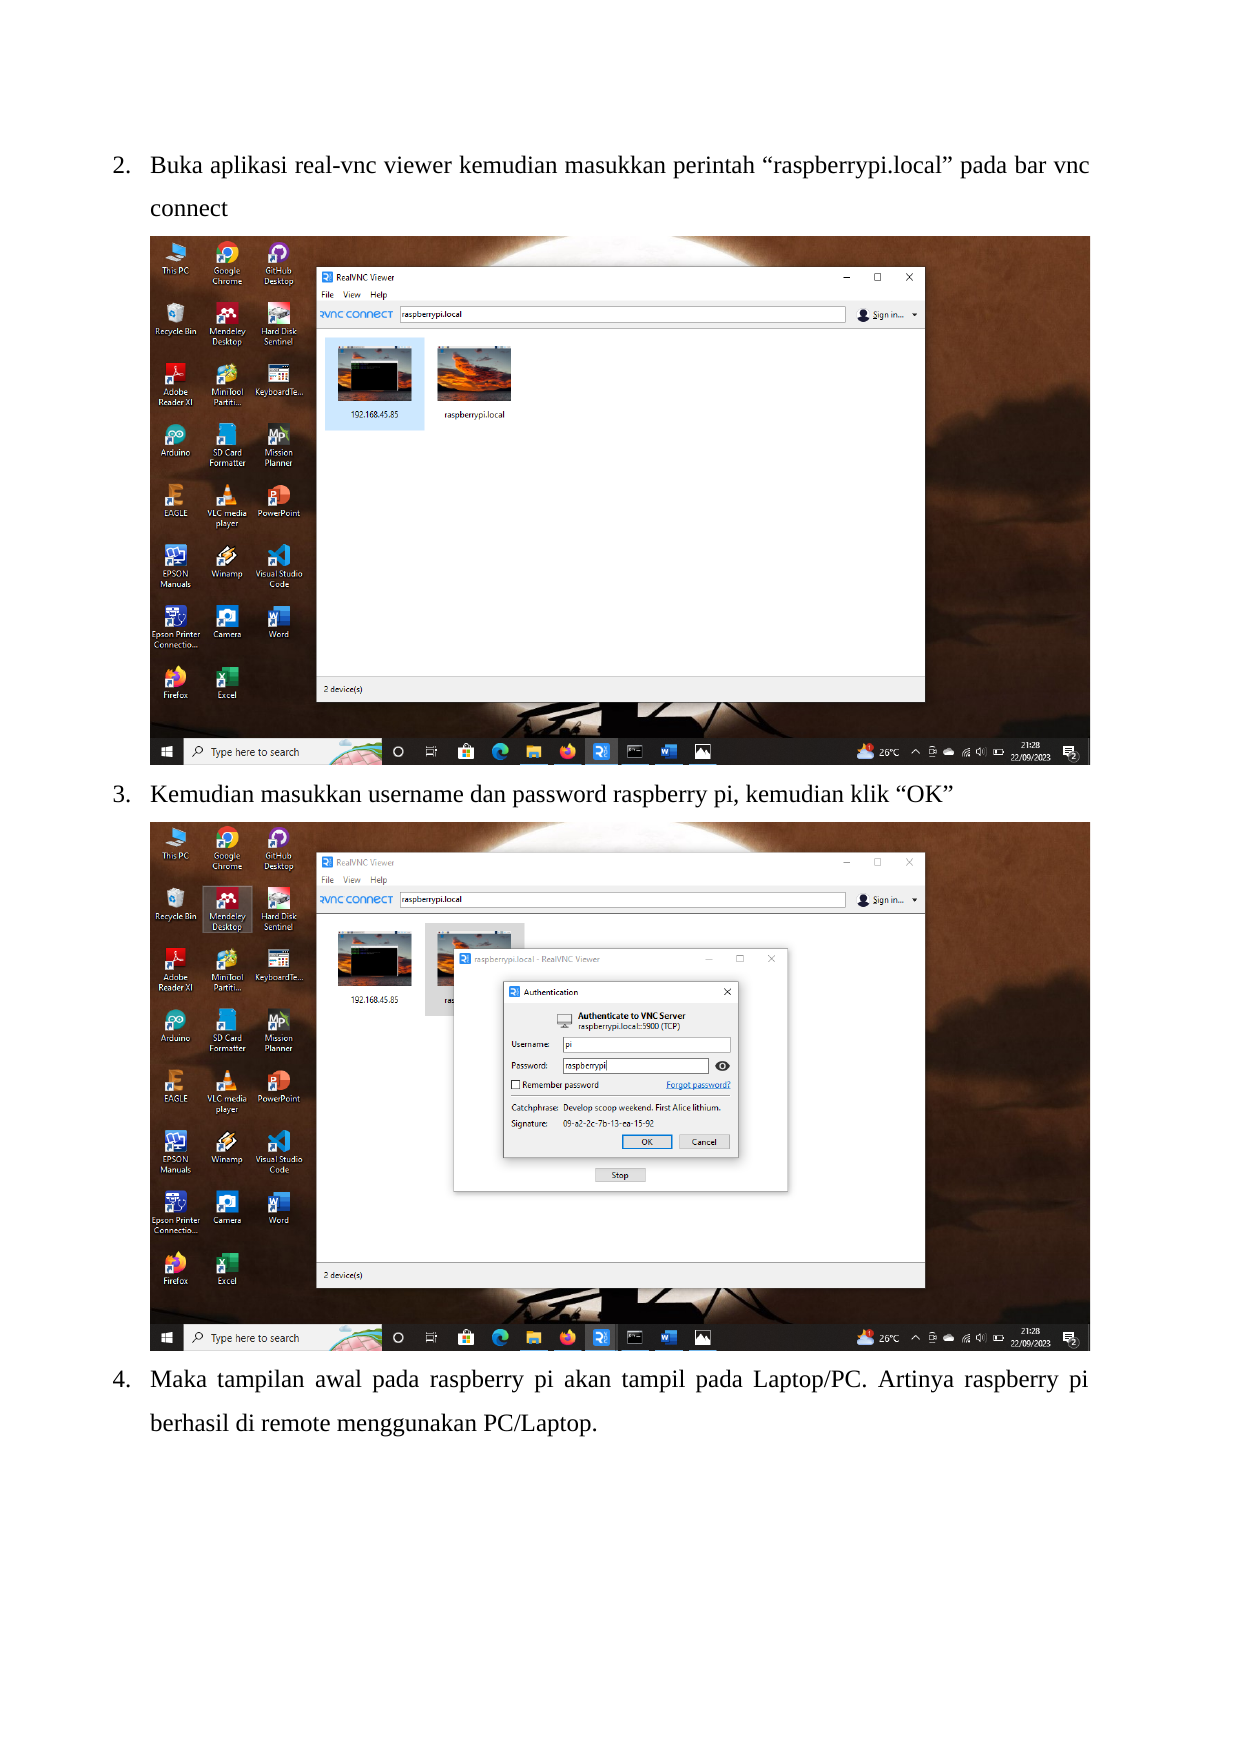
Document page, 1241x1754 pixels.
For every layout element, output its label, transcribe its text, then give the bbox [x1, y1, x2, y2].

picture [150, 236, 1091, 765]
list Kemudian masukkan username dan password raspberry pi, kemudian klik “OK” [112, 779, 1090, 808]
list Maka tampilan awal pada raspberry pi akan tampil pada Laptop/PC. Artinya raspberry pi berhasil di remote menggunakan PC/Laptop. [112, 1364, 1090, 1436]
list Buka aplikasi real-vnc viewer kemudian masukkan perintah “raspberrypi.local” pada bar vnc connect [112, 150, 1090, 222]
picture [150, 822, 1091, 1351]
